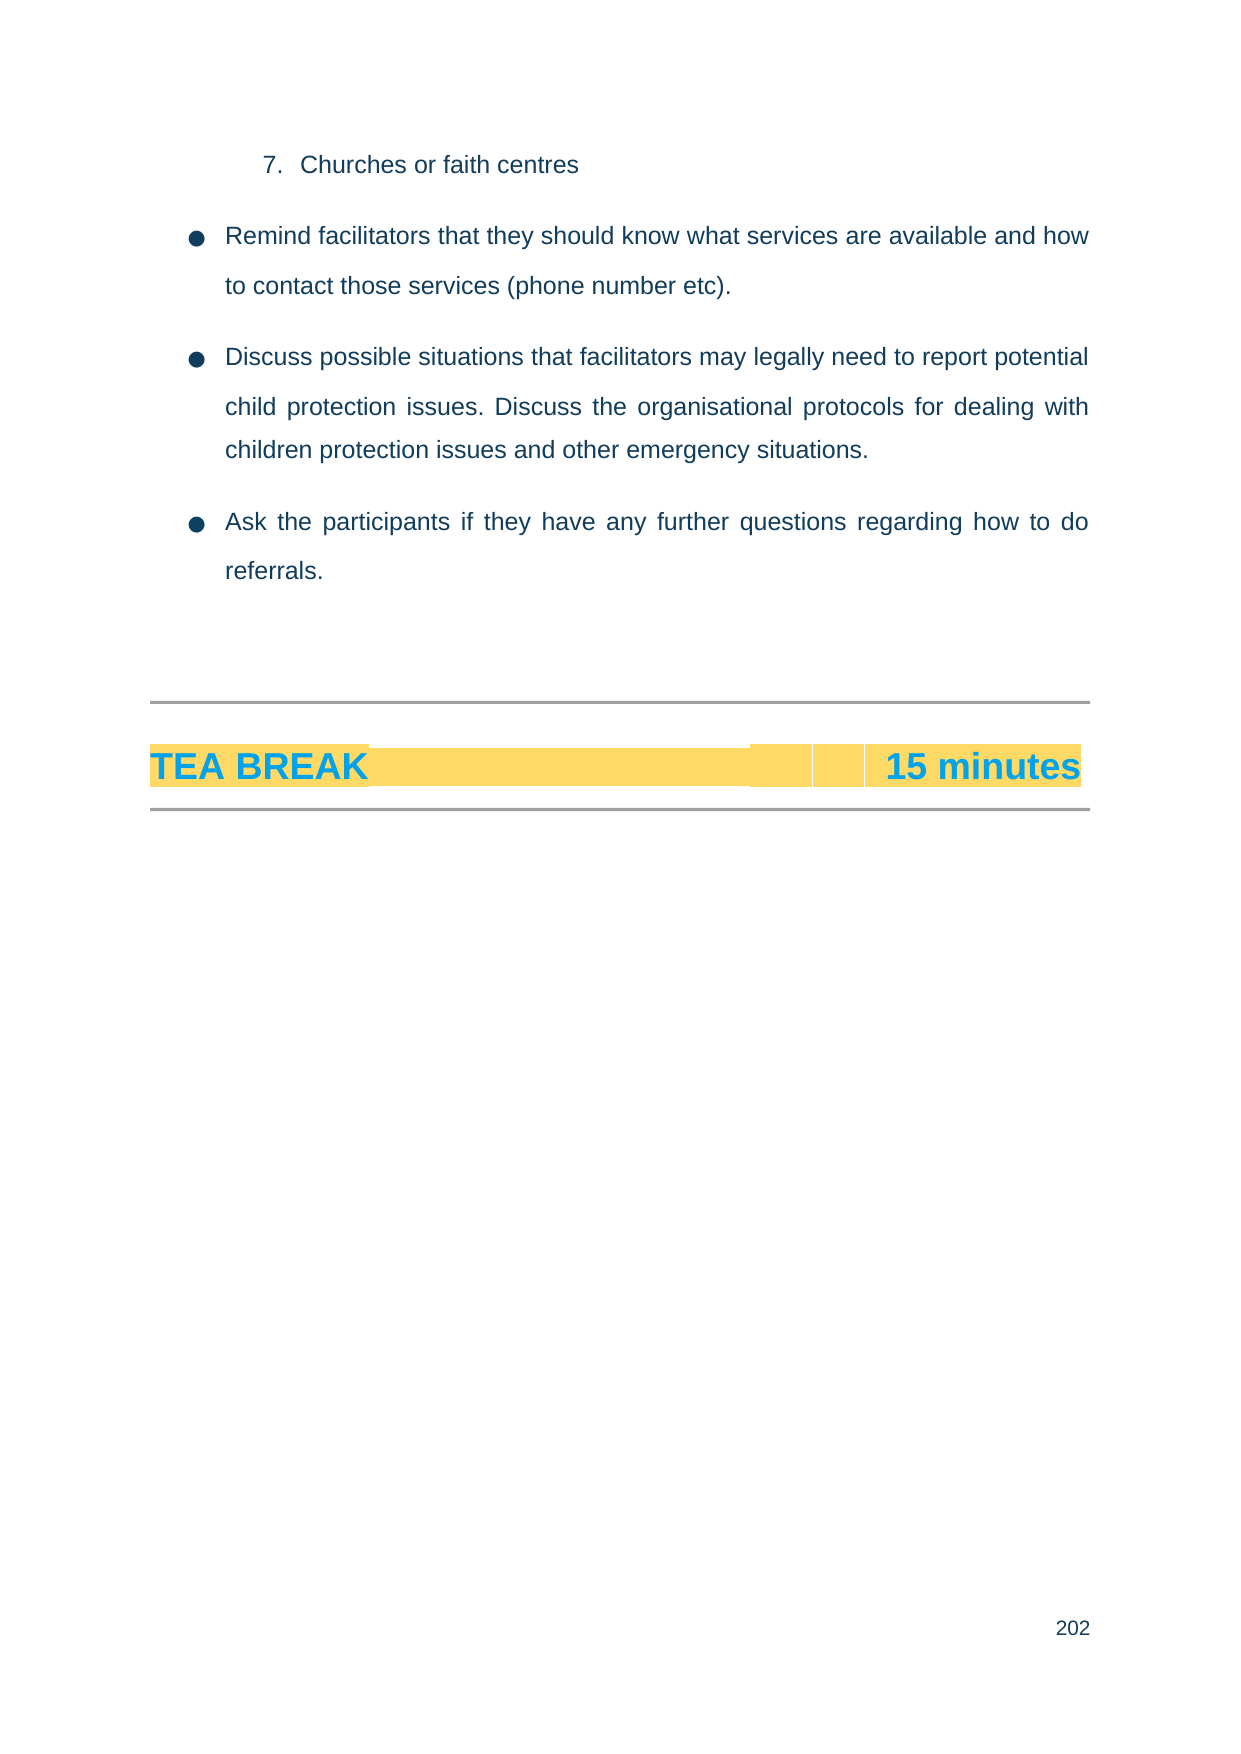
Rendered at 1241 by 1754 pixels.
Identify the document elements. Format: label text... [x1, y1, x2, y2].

list Discuss possible situations that facilitators may legally need to report potential child protection issues. Discuss the organisational protocols for dealing with children protection issues and other emergency situations. [187, 335, 1090, 464]
subtitle TEA BREAK 15 minutes [150, 704, 1090, 787]
list Remind facilitators that they should know what services are available and how to contact those services (phone number etc). [187, 214, 1090, 300]
list Ask the participants if they have any further questions regarding how to do referrals. [187, 499, 1090, 585]
list Churches or faith centres [262, 150, 1090, 179]
